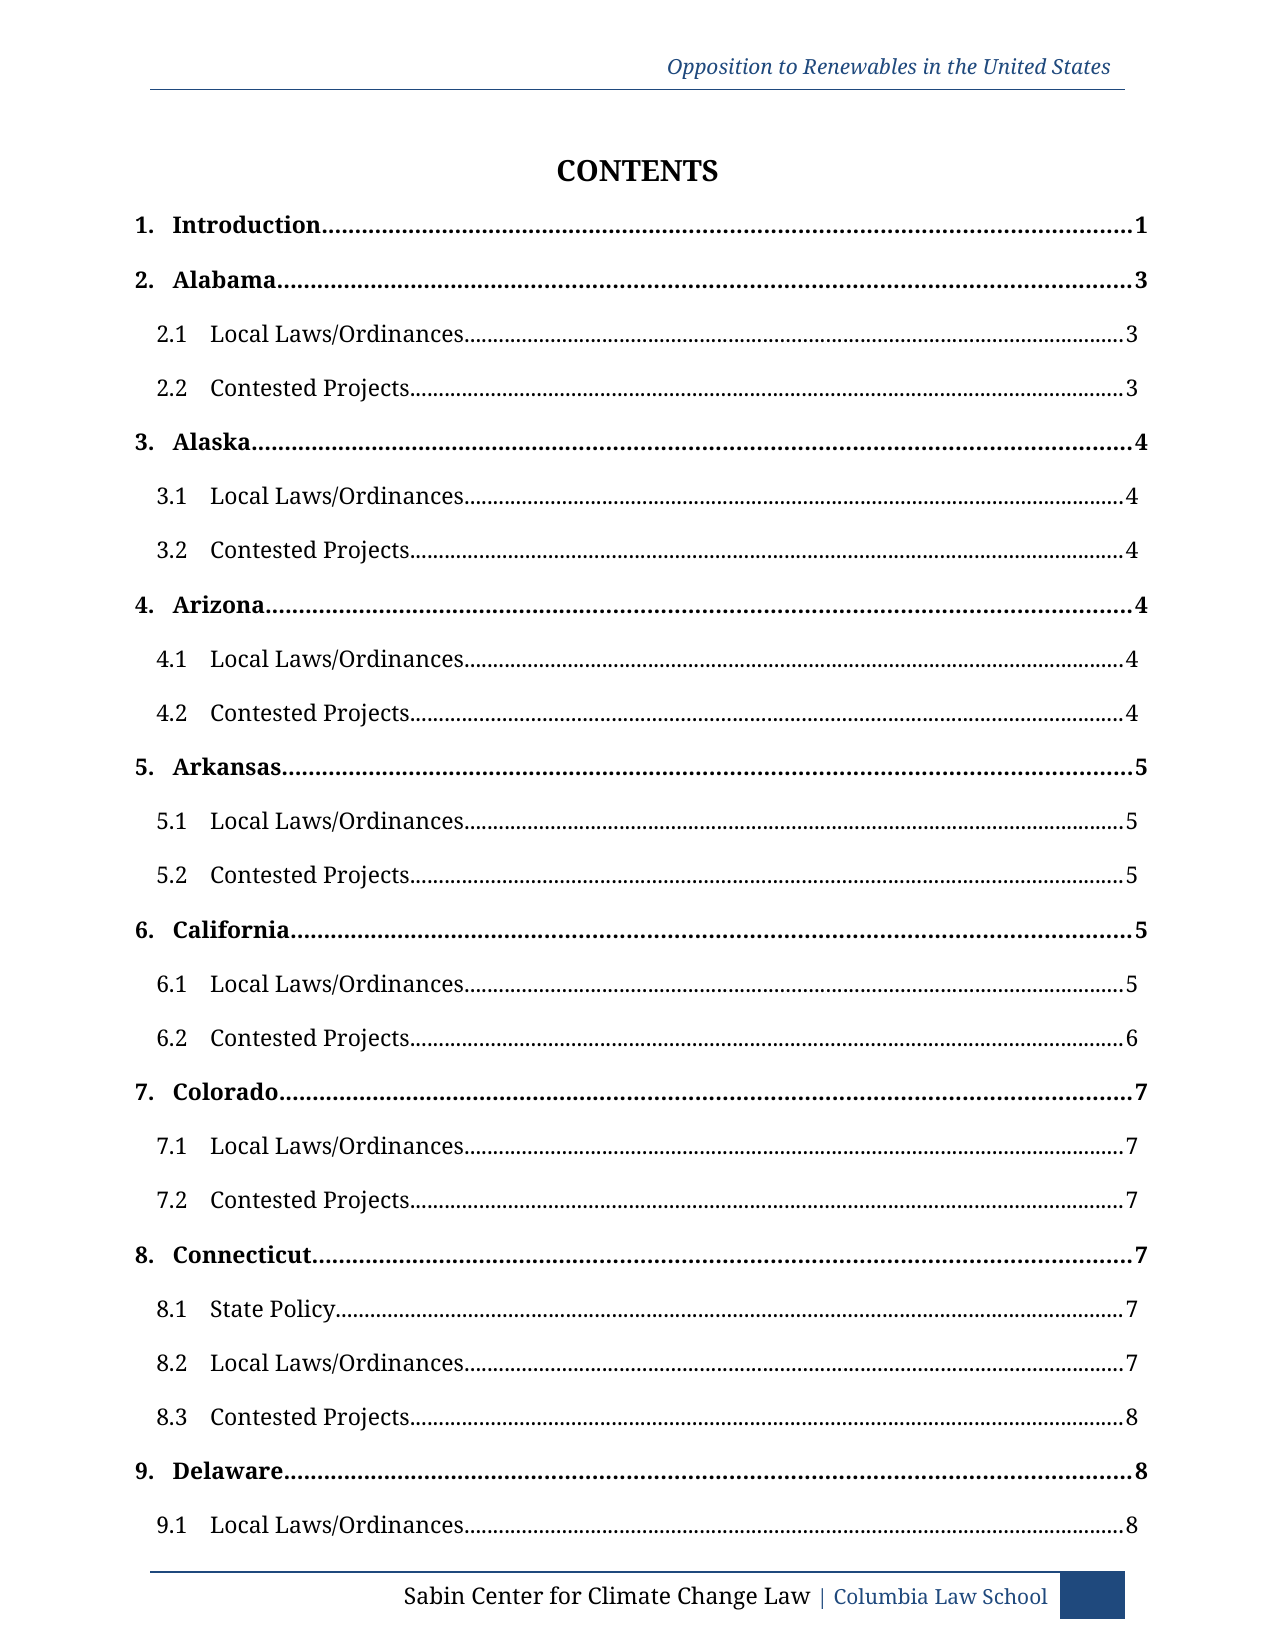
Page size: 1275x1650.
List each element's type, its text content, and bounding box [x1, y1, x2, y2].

text 2. Alabama 3 [135, 264, 1140, 295]
text 8.2 Local Laws/Ordinances 7 [156, 1347, 1140, 1378]
text 5.1 Local Laws/Ordinances 5 [156, 805, 1140, 837]
text 3.1 Local Laws/Ordinances 4 [156, 480, 1140, 512]
text 2.1 Local Laws/Ordinances 3 [156, 318, 1140, 349]
text 8.3 Contested Projects 8 [156, 1401, 1140, 1432]
text 6. California 5 [135, 914, 1140, 945]
text 9.1 Local Laws/Ordinances 8 [156, 1509, 1140, 1541]
text 1. Introduction 1 [135, 209, 1140, 241]
text 4.1 Local Laws/Ordinances 4 [156, 643, 1140, 674]
text 3.2 Contested Projects 4 [156, 534, 1140, 566]
text 7.2 Contested Projects 7 [156, 1184, 1140, 1216]
text 5.2 Contested Projects 5 [156, 859, 1140, 891]
text 4.2 Contested Projects 4 [156, 697, 1140, 728]
text 7. Colorado 7 [135, 1076, 1140, 1107]
text 7.1 Local Laws/Ordinances 7 [156, 1130, 1140, 1162]
text 8.1 State Policy 7 [156, 1293, 1140, 1324]
text 9. Delaware 8 [135, 1455, 1140, 1487]
text 5. Arkansas 5 [135, 751, 1140, 782]
text 8. Connecticut 7 [135, 1239, 1140, 1270]
text 4. Arizona 4 [135, 589, 1140, 620]
text 2.2 Contested Projects 3 [156, 372, 1140, 403]
text 3. Alaska 4 [135, 426, 1140, 457]
text Contents [135, 150, 1140, 190]
text 6.1 Local Laws/Ordinances 5 [156, 968, 1140, 999]
text 6.2 Contested Projects 6 [156, 1022, 1140, 1053]
